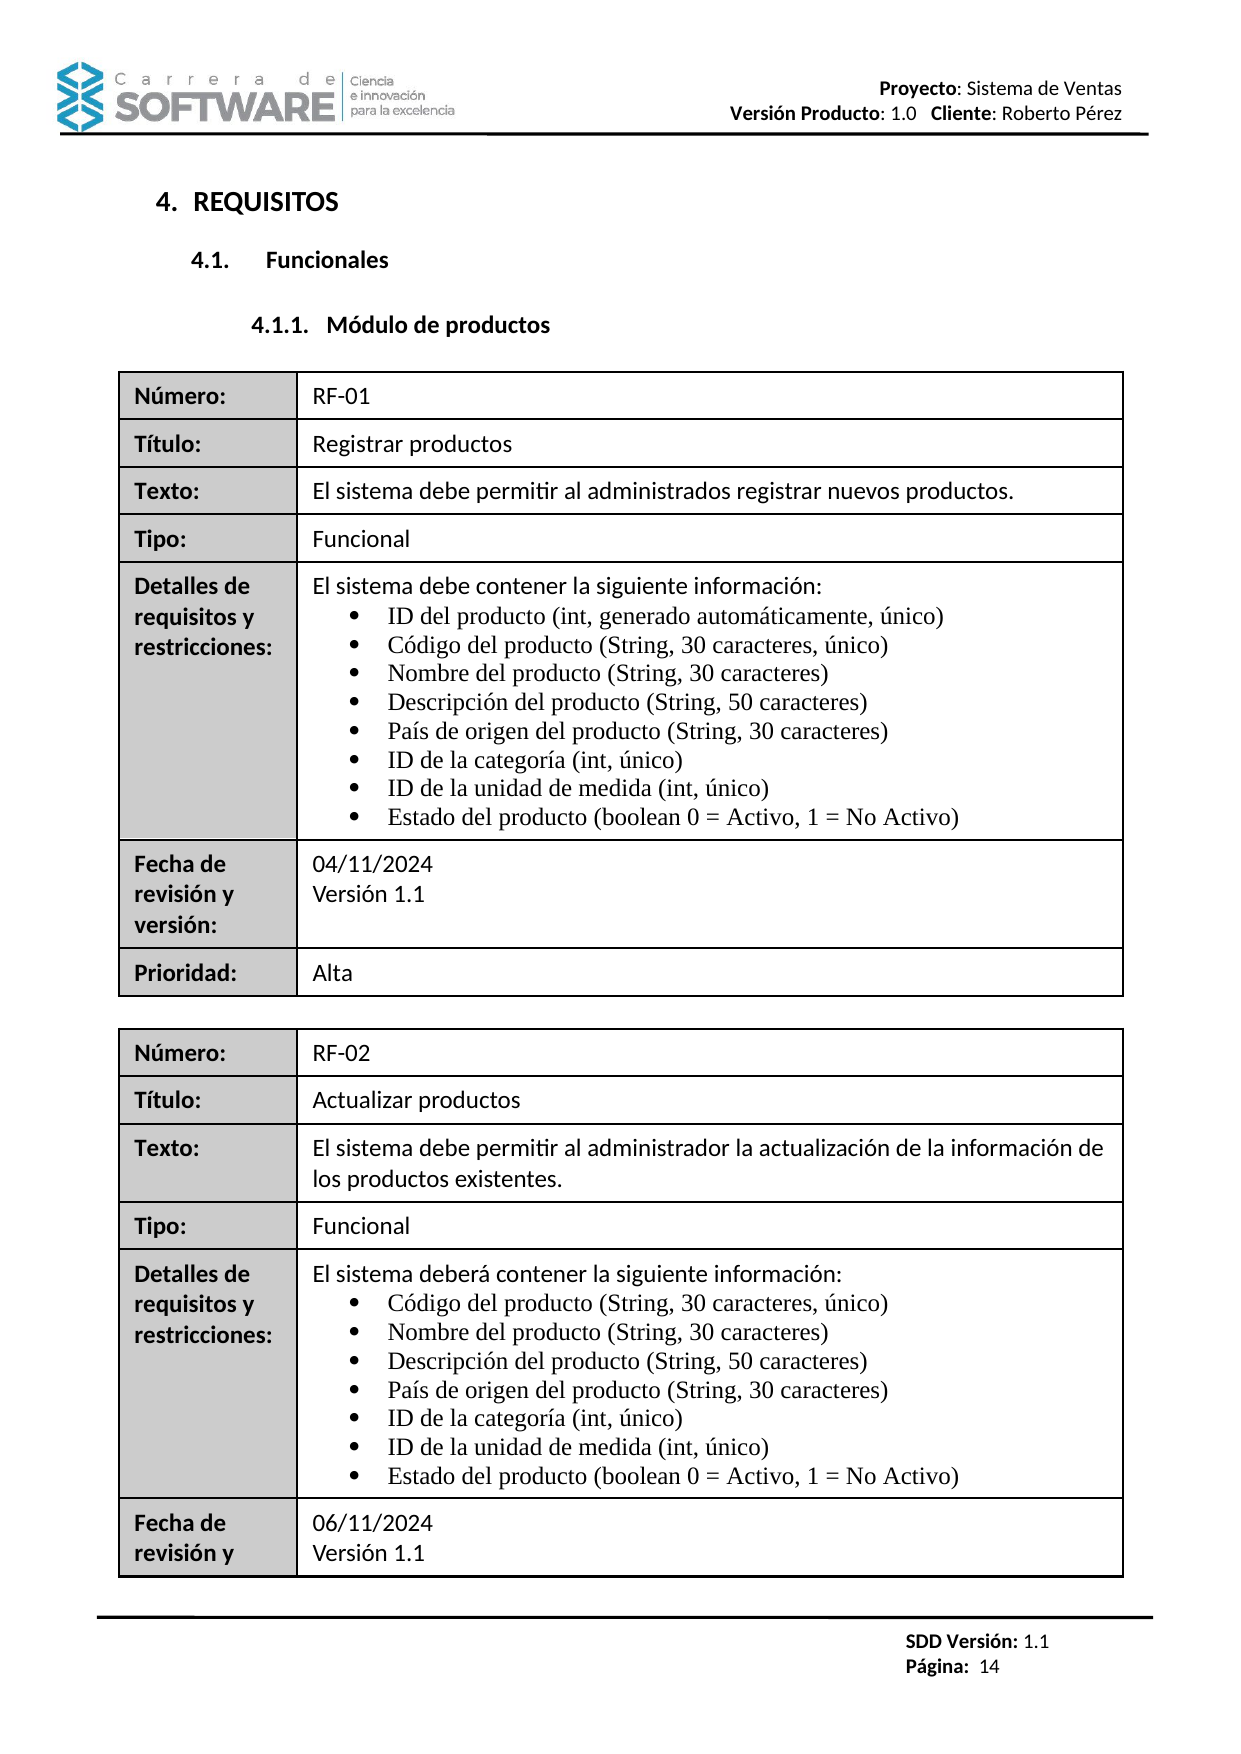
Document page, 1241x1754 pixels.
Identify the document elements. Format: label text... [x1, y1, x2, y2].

table_cell 06/11/2024 Versión 1.1 [298, 1499, 1122, 1575]
table_cell Texto: [120, 1125, 296, 1201]
table_cell Actualizar productos [298, 1077, 1122, 1123]
table_header RF-02 [298, 1030, 1122, 1075]
subtitle Funcionales [191, 244, 1122, 274]
table_cell Fecha de revisión y versión: [120, 841, 296, 947]
picture [46, 46, 461, 154]
table_cell El sistema debe permitir al administrador la actualización de la información de los productos existentes. [298, 1125, 1122, 1201]
table_cell Funcional [298, 515, 1122, 561]
table_header RF-01 [298, 373, 1122, 418]
subtitle REQUISITOS [156, 183, 1122, 219]
table_cell El sistema debe permitir al administrados registrar nuevos productos. [298, 468, 1122, 513]
table_header Número: [120, 1030, 296, 1075]
table_cell Detalles de requisitos y restricciones: [120, 1250, 296, 1497]
table_cell Tipo: [120, 515, 296, 561]
table_cell Tipo: [120, 1203, 296, 1248]
table_cell El sistema debe contener la siguiente información: ID del producto (int, generado automáticamente, único) Código del producto (String, 30 caracteres, único) Nombre del producto (String, 30 caracteres) Descripción del producto (String, 50 caracteres) País de origen del producto (String, 30 caracteres) ID de la categoría (int, único) ID de la unidad de medida (int, único) Estado del producto (boolean 0 = Activo, 1 = No Activo) [298, 563, 1122, 838]
table_cell Fecha de revisión y versión: [120, 1499, 296, 1575]
table_cell Alta [298, 949, 1122, 995]
table_cell Título: [120, 420, 296, 466]
table_cell 04/11/2024 Versión 1.1 [298, 841, 1122, 947]
table_header Número: [120, 373, 296, 418]
table_cell Registrar productos [298, 420, 1122, 466]
table_cell Prioridad: [120, 949, 296, 995]
table_cell El sistema deberá contener la siguiente información: Código del producto (String, 30 caracteres, único) Nombre del producto (String, 30 caracteres) Descripción del producto (String, 50 caracteres) País de origen del producto (String, 30 caracteres) ID de la categoría (int, único) ID de la unidad de medida (int, único) Estado del producto (boolean 0 = Activo, 1 = No Activo) [298, 1250, 1122, 1497]
table_cell Detalles de requisitos y restricciones: [120, 563, 296, 838]
table_cell Título: [120, 1077, 296, 1123]
table_cell Funcional [298, 1203, 1122, 1248]
table_cell Texto: [120, 468, 296, 513]
list Módulo de productos [251, 309, 1122, 340]
